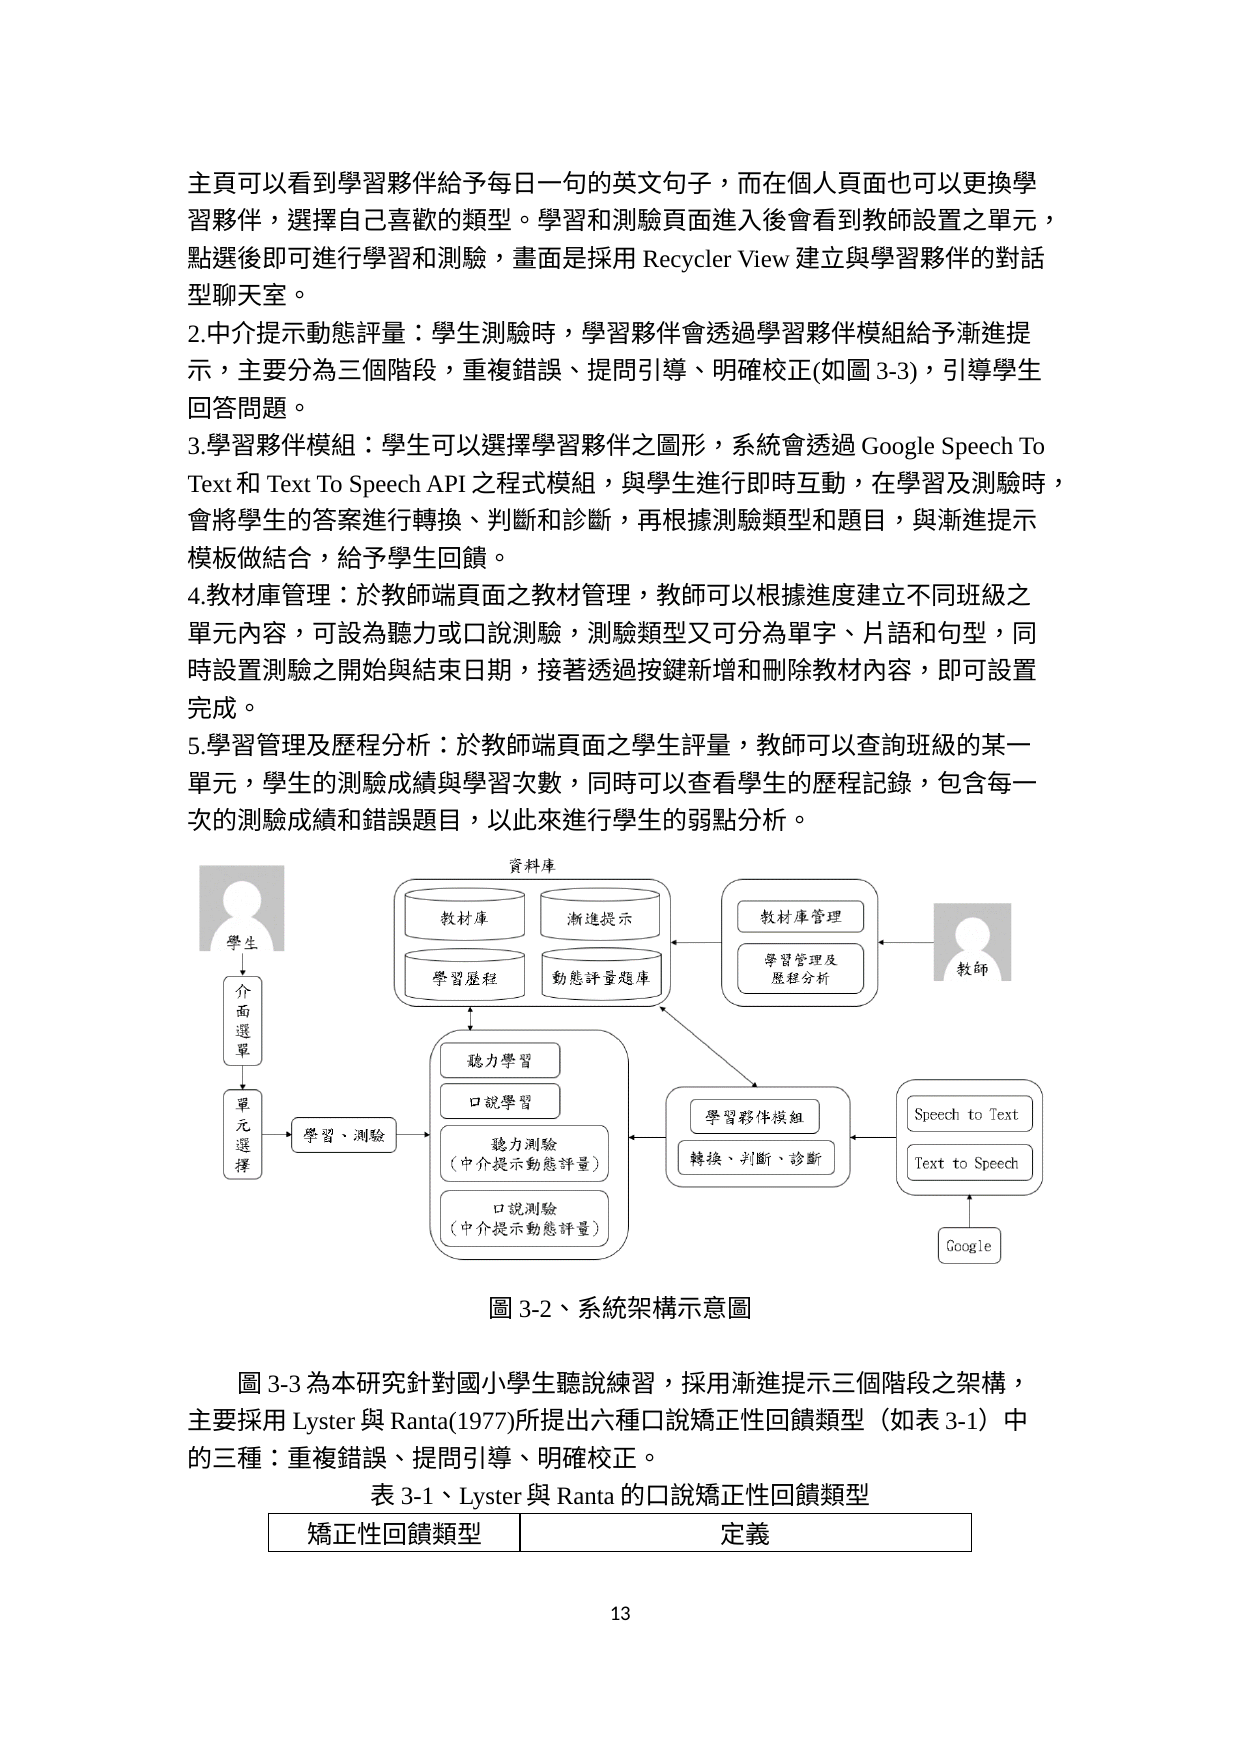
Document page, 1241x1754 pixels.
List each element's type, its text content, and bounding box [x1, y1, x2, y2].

text 圖3-3為本研究針對國小學生聽說練習，採用漸進提示三個階段之架構，主要採用Lyster與Ranta(1977)所提出六種口說矯正性回饋類型（如表3-1）中的三種：重複錯誤、提問引導、明確校正。 [187, 1362, 1053, 1475]
text 2.中介提示動態評量：學生測驗時，學習夥伴會透過學習夥伴模組給予漸進提示，主要分為三個階段，重複錯誤、提問引導、明確校正(如圖3-3)，引導學生回答問題。 [187, 312, 1053, 425]
text 5.學習管理及歷程分析：於教師端頁面之學生評量，教師可以查詢班級的某一單元，學生的測驗成績與學習次數，同時可以查看學生的歷程記錄，包含每一次的測驗成績和錯誤題目，以此來進行學生的弱點分析。 [187, 725, 1053, 837]
text 4.教材庫管理：於教師端頁面之教材管理，教師可以根據進度建立不同班級之單元內容，可設為聽力或口說測驗，測驗類型又可分為單字、片語和句型，同時設置測驗之開始與結束日期，接著透過按鍵新增和刪除教材內容，即可設置完成。 [187, 575, 1053, 725]
table_header 定義 [521, 1514, 971, 1551]
text 圖3-2、系統架構示意圖 [187, 1287, 1053, 1325]
picture [187, 850, 1049, 1274]
text 表3-1、Lyster與Ranta的口說矯正性回饋類型 [187, 1475, 1053, 1512]
table_header 矯正性回饋類型 [269, 1514, 519, 1551]
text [187, 162, 1053, 312]
text 3.學習夥伴模組：學生可以選擇學習夥伴之圖形，系統會透過Google Speech To Text和Text To Speech API之程式模組，與學生進行即時互動，在學習及測驗時，會將學生的答案進行轉換、判斷和診斷，再根據測驗類型和題目，與漸進提示模板做結合，給予學生回饋。 [187, 425, 1053, 575]
